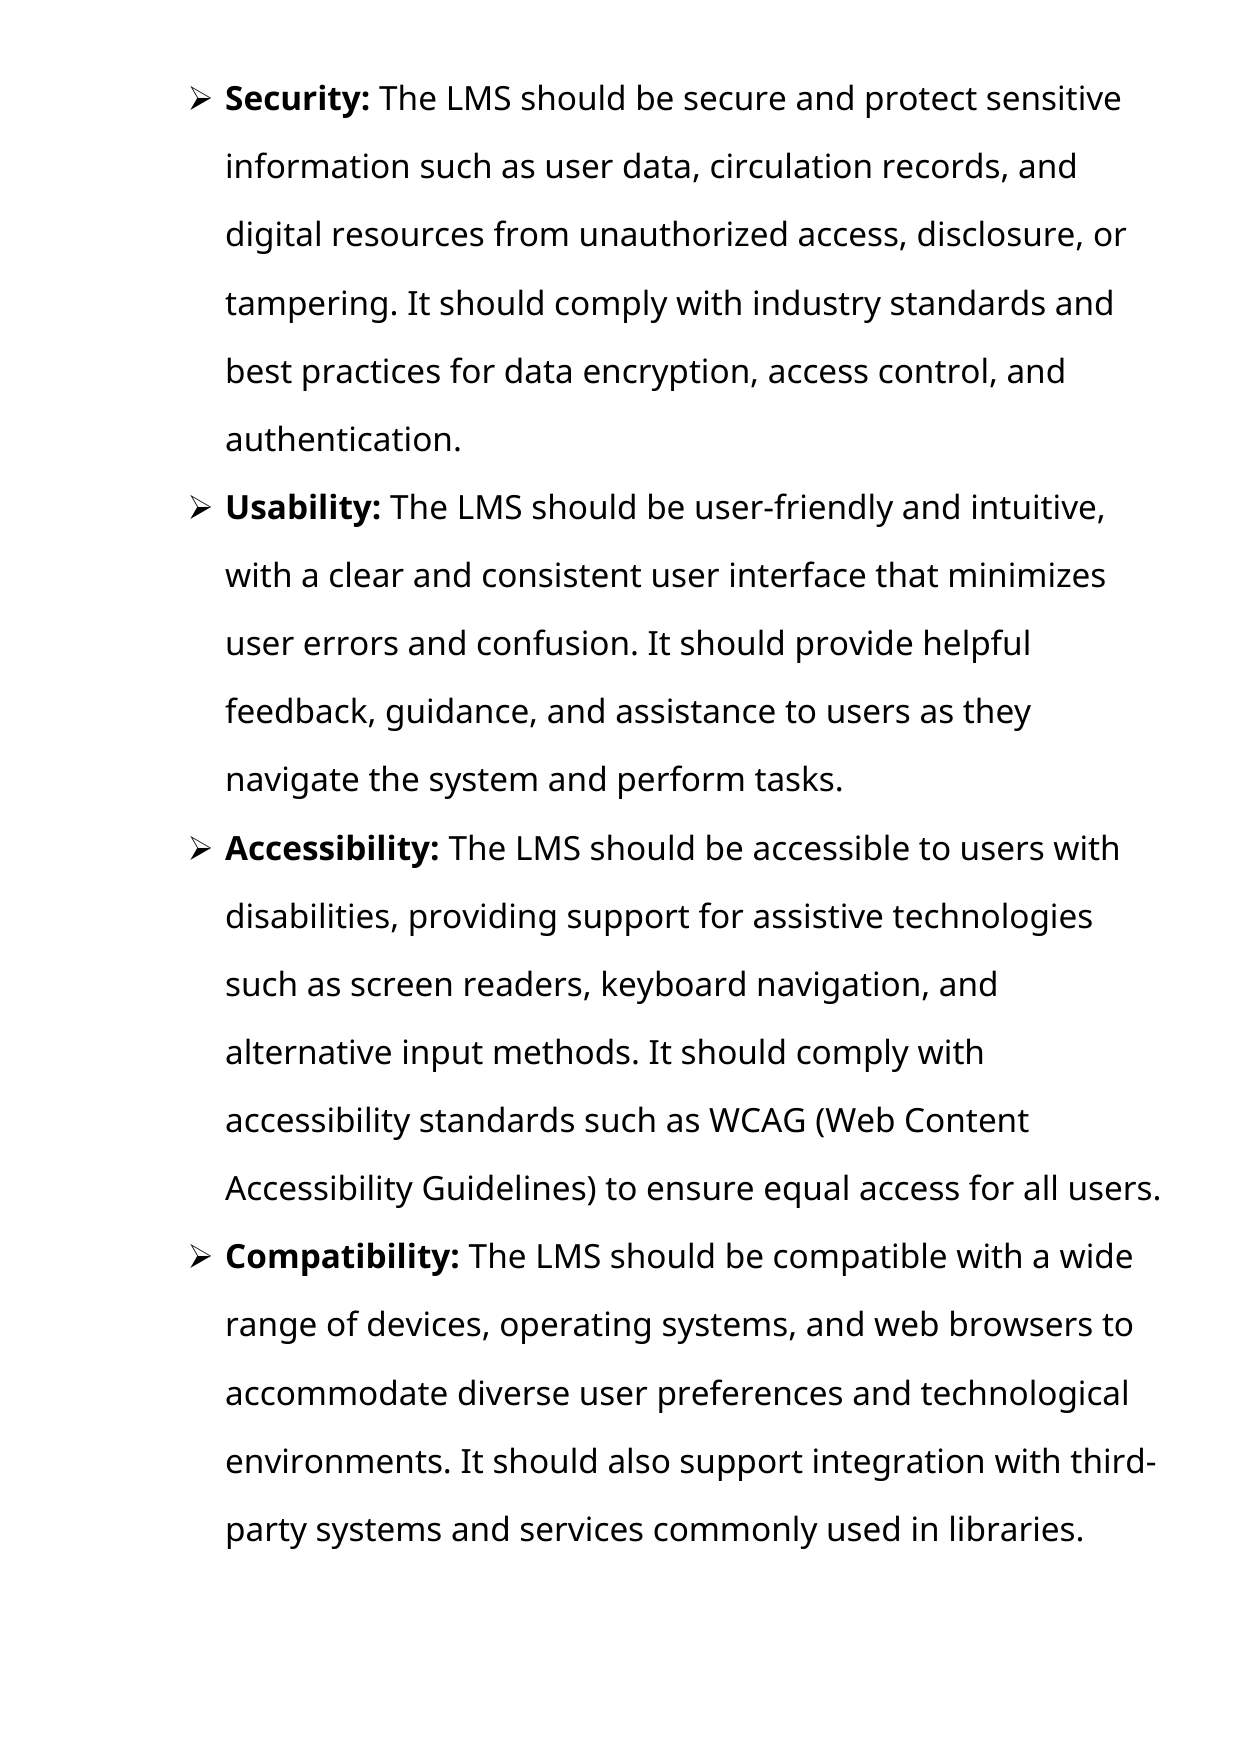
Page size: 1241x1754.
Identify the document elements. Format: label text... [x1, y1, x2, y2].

list Security: The LMS should be secure and protect sensitive information such as user data, circulation records, and digital resources from unauthorized access, disclosure, or tampering. It should comply with industry standards and best practices for data encryption, access control, and authentication. [187, 75, 1165, 461]
list Compatibility: The LMS should be compatible with a wide range of devices, operating systems, and web browsers to accommodate diverse user preferences and technological environments. It should also support integration with third-party systems and services commonly used in libraries. [187, 1233, 1165, 1551]
list Accessibility: The LMS should be accessible to users with disabilities, providing support for assistive technologies such as screen readers, keyboard navigation, and alternative input methods. It should comply with accessibility standards such as WCAG (Web Content Accessibility Guidelines) to ensure equal access for all users. [187, 824, 1165, 1210]
list Usability: The LMS should be user-friendly and intuitive, with a clear and consistent user interface that minimizes user errors and confusion. It should provide helpful feedback, guidance, and assistance to users as they navigate the system and perform tasks. [187, 484, 1165, 802]
